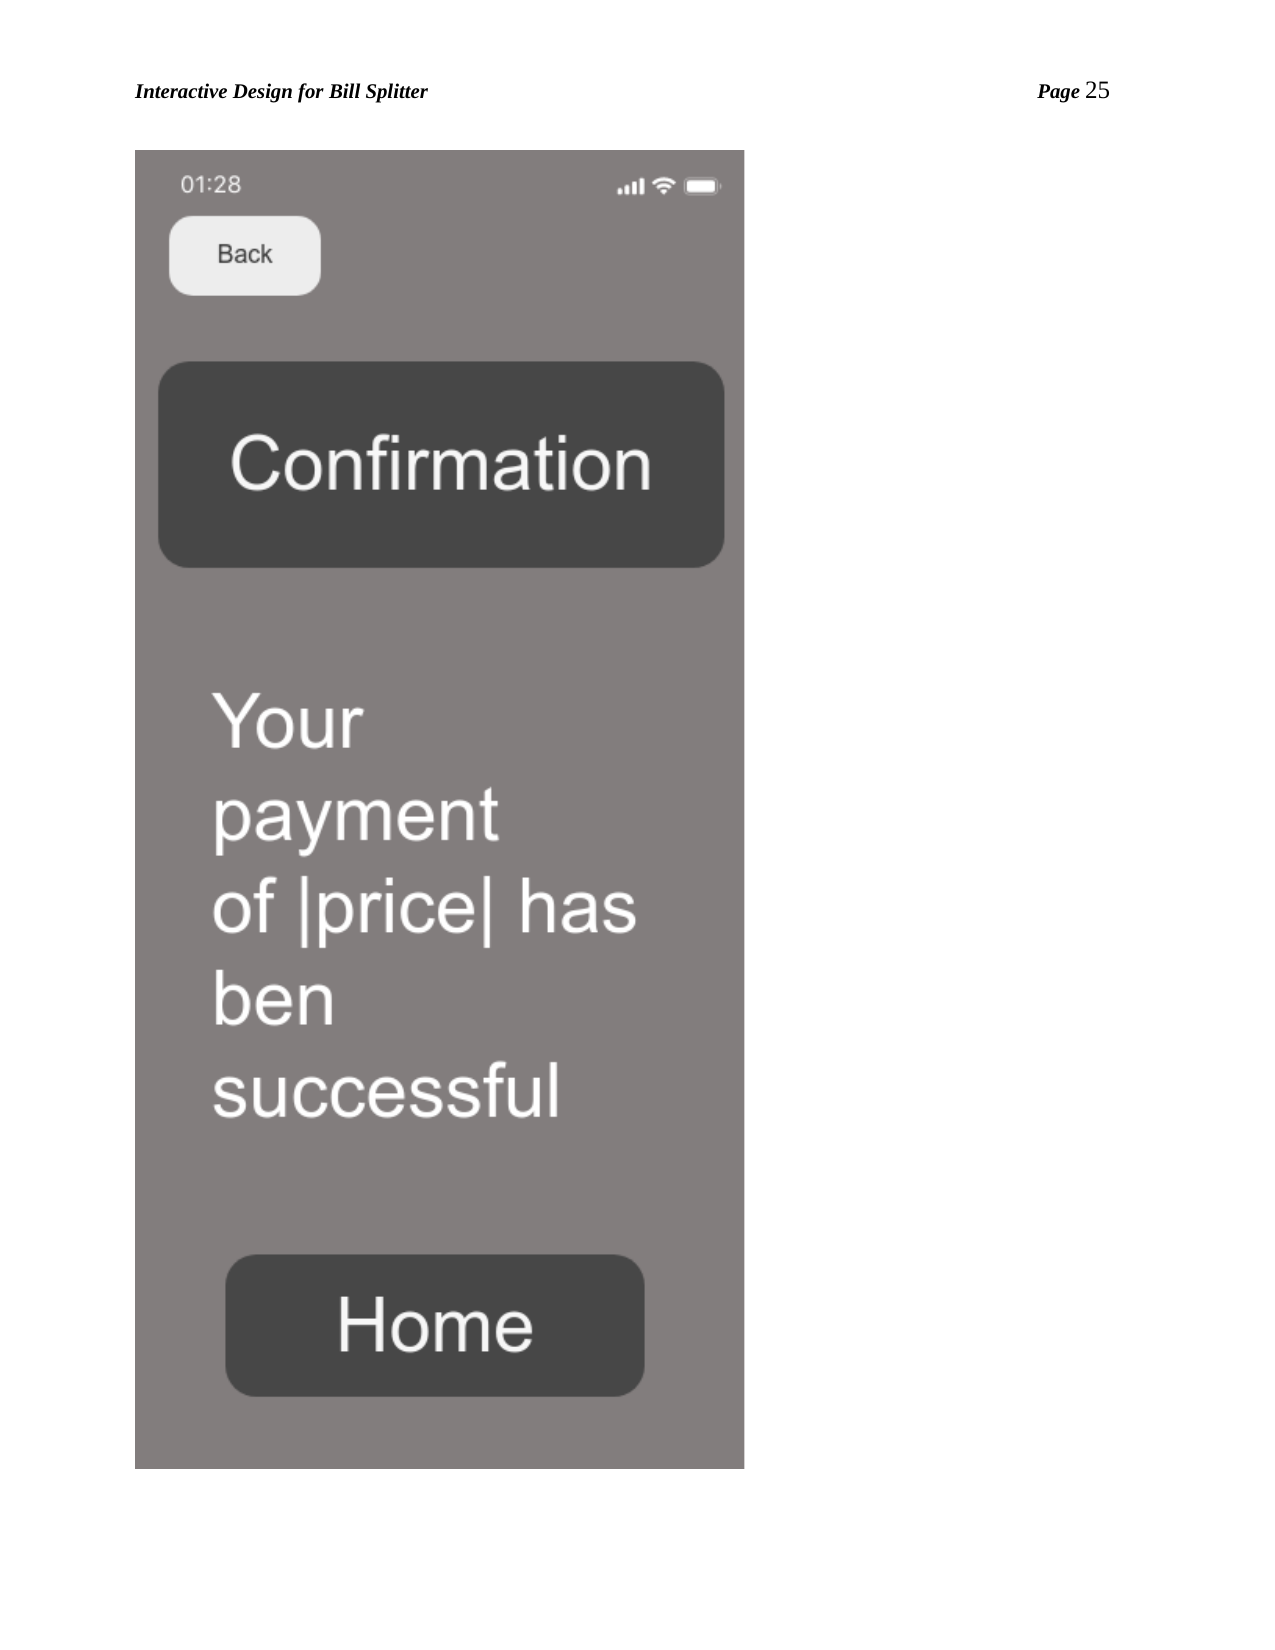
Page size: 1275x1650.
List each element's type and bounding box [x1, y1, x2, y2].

picture [135, 150, 745, 1469]
